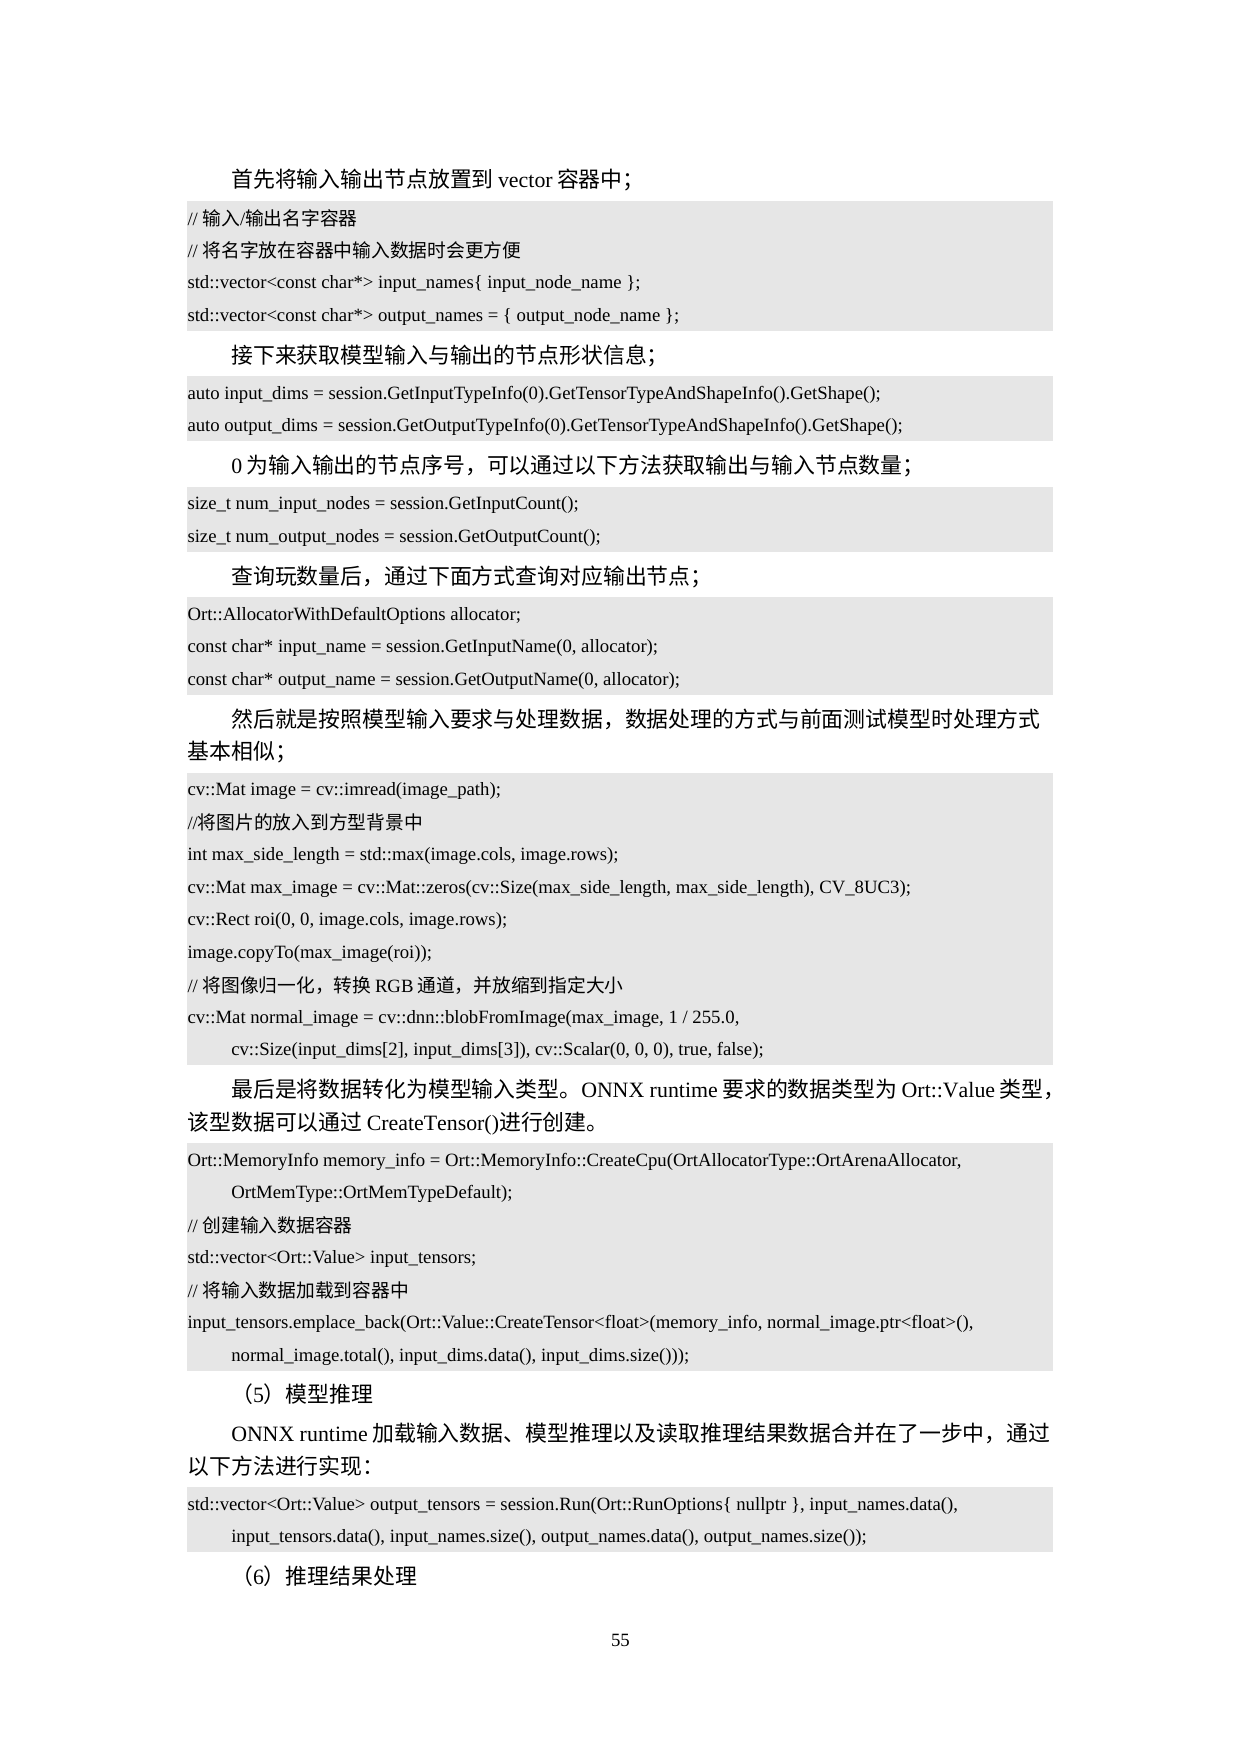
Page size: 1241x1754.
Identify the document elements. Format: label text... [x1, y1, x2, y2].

text size_t num_input_nodes = session.GetInputCount(); [187, 487, 1053, 519]
text input_tensors.emplace_back(Ort::Value::CreateTensor<float>(memory_info, normal_image.ptr<float>(), [187, 1306, 1053, 1338]
text 查询玩数量后，通过下面方式查询对应输出节点； [187, 558, 1053, 591]
text input_tensors.data(), input_names.size(), output_names.data(), output_names.size()); [187, 1520, 1053, 1552]
text （6）推理结果处理 [187, 1559, 1053, 1591]
text cv::Mat normal_image = cv::dnn::blobFromImage(max_image, 1 / 255.0, [187, 1000, 1053, 1033]
text // 将名字放在容器中输入数据时会更方便 [187, 233, 1053, 266]
text 首先将输入输出节点放置到vector容器中； [187, 162, 1053, 194]
text int max_side_length = std::max(image.cols, image.rows); [187, 838, 1053, 870]
text normal_image.total(), input_dims.data(), input_dims.size())); [187, 1338, 1053, 1371]
text auto input_dims = session.GetInputTypeInfo(0).GetTensorTypeAndShapeInfo().GetShape(); [187, 376, 1053, 409]
text std::vector<Ort::Value> output_tensors = session.Run(Ort::RunOptions{ nullptr }, input_names.data(), [187, 1487, 1053, 1520]
text const char* output_name = session.GetOutputName(0, allocator); [187, 662, 1053, 695]
text std::vector<Ort::Value> input_tensors; [187, 1241, 1053, 1273]
text 最后是将数据转化为模型输入类型。ONNX runtime要求的数据类型为Ort::Value类型，该型数据可以通过CreateTensor()进行创建。 [187, 1072, 1053, 1137]
text cv::Rect roi(0, 0, image.cols, image.rows); [187, 903, 1053, 935]
text cv::Size(input_dims[2], input_dims[3]), cv::Scalar(0, 0, 0), true, false); [187, 1033, 1053, 1065]
text const char* input_name = session.GetInputName(0, allocator); [187, 630, 1053, 662]
text // 输入/输出名字容器 [187, 201, 1053, 233]
text std::vector<const char*> output_names = { output_node_name }; [187, 298, 1053, 331]
text size_t num_output_nodes = session.GetOutputCount(); [187, 519, 1053, 552]
text Ort::MemoryInfo memory_info = Ort::MemoryInfo::CreateCpu(OrtAllocatorType::OrtArenaAllocator, [187, 1143, 1053, 1176]
text OrtMemType::OrtMemTypeDefault); [187, 1176, 1053, 1208]
text // 将图像归一化，转换RGB通道，并放缩到指定大小 [187, 968, 1053, 1000]
text 然后就是按照模型输入要求与处理数据，数据处理的方式与前面测试模型时处理方式基本相似； [187, 701, 1053, 766]
text //将图片的放入到方型背景中 [187, 805, 1053, 838]
text // 将输入数据加载到容器中 [187, 1273, 1053, 1306]
text Ort::AllocatorWithDefaultOptions allocator; [187, 597, 1053, 630]
text cv::Mat image = cv::imread(image_path); [187, 773, 1053, 805]
text ONNX runtime加载输入数据、模型推理以及读取推理结果数据合并在了一步中，通过以下方法进行实现： [187, 1416, 1053, 1481]
text 0为输入输出的节点序号，可以通过以下方法获取输出与输入节点数量； [187, 448, 1053, 480]
text 接下来获取模型输入与输出的节点形状信息； [187, 337, 1053, 370]
text // 创建输入数据容器 [187, 1208, 1053, 1241]
text auto output_dims = session.GetOutputTypeInfo(0).GetTensorTypeAndShapeInfo().GetShape(); [187, 409, 1053, 441]
text （5）模型推理 [187, 1377, 1053, 1409]
text std::vector<const char*> input_names{ input_node_name }; [187, 266, 1053, 298]
text cv::Mat max_image = cv::Mat::zeros(cv::Size(max_side_length, max_side_length), CV_8UC3); [187, 870, 1053, 903]
text image.copyTo(max_image(roi)); [187, 935, 1053, 968]
